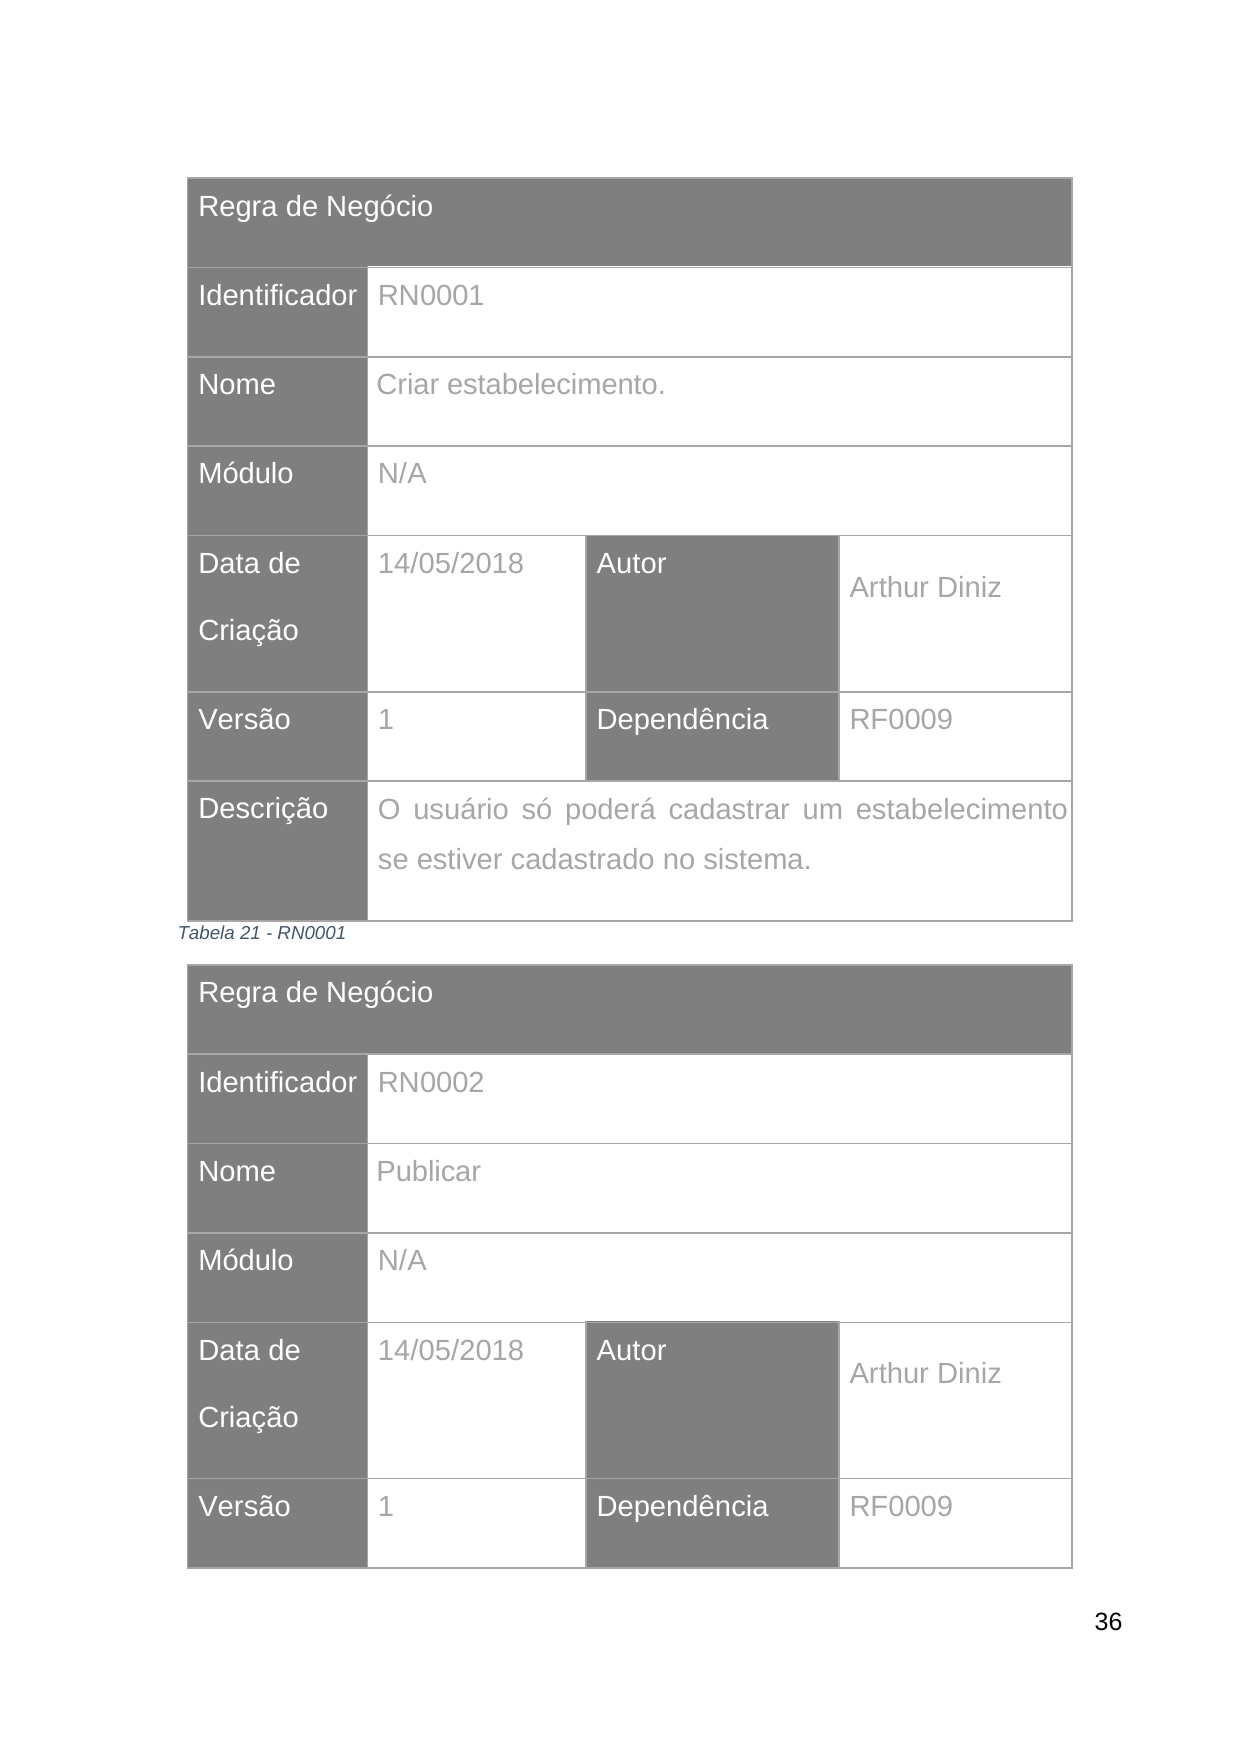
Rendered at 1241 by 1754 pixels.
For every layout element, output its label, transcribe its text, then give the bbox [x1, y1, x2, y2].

table_cell Autor [587, 536, 838, 691]
table_cell Identificador [188, 268, 367, 356]
table_cell Descrição [188, 782, 367, 920]
table_cell Nome [188, 358, 367, 445]
table_cell RN0001 [368, 268, 1071, 356]
table_cell Criar estabelecimento. [368, 358, 1071, 445]
table_cell RF0009 [840, 1479, 1071, 1567]
table_cell 14/05/2018 [368, 536, 585, 691]
table_cell Identificador [188, 1055, 367, 1143]
table_cell Data de Criação [188, 1323, 367, 1478]
table_cell Dependência [587, 693, 838, 780]
table_cell Nome [188, 1144, 367, 1232]
table_header Regra de Negócio [188, 966, 1071, 1053]
table_cell Versão [188, 693, 367, 780]
table_cell Publicar [368, 1144, 1071, 1232]
table_cell 1 [368, 693, 585, 780]
table_cell Módulo [188, 447, 367, 535]
table_cell Autor [587, 1323, 838, 1478]
table_cell Versão [188, 1479, 367, 1567]
table_cell N/A [368, 1234, 1071, 1321]
table_cell Data de Criação [188, 536, 367, 691]
table_cell Arthur Diniz [840, 1323, 1071, 1478]
table_cell 1 [368, 1479, 585, 1567]
table_cell O usuário só poderá cadastrar um estabelecimento se estiver cadastrado no sistema. [368, 782, 1071, 920]
table_cell RF0009 [840, 693, 1071, 780]
table_cell Dependência [587, 1479, 838, 1567]
table_cell Módulo [188, 1234, 367, 1321]
table_cell N/A [368, 447, 1071, 535]
table_header Regra de Negócio [188, 179, 1071, 266]
table_cell 14/05/2018 [368, 1323, 585, 1478]
table_cell Arthur Diniz [840, 536, 1071, 691]
table_cell RN0002 [368, 1055, 1071, 1143]
text Tabela - RN0001 [177, 922, 1122, 943]
